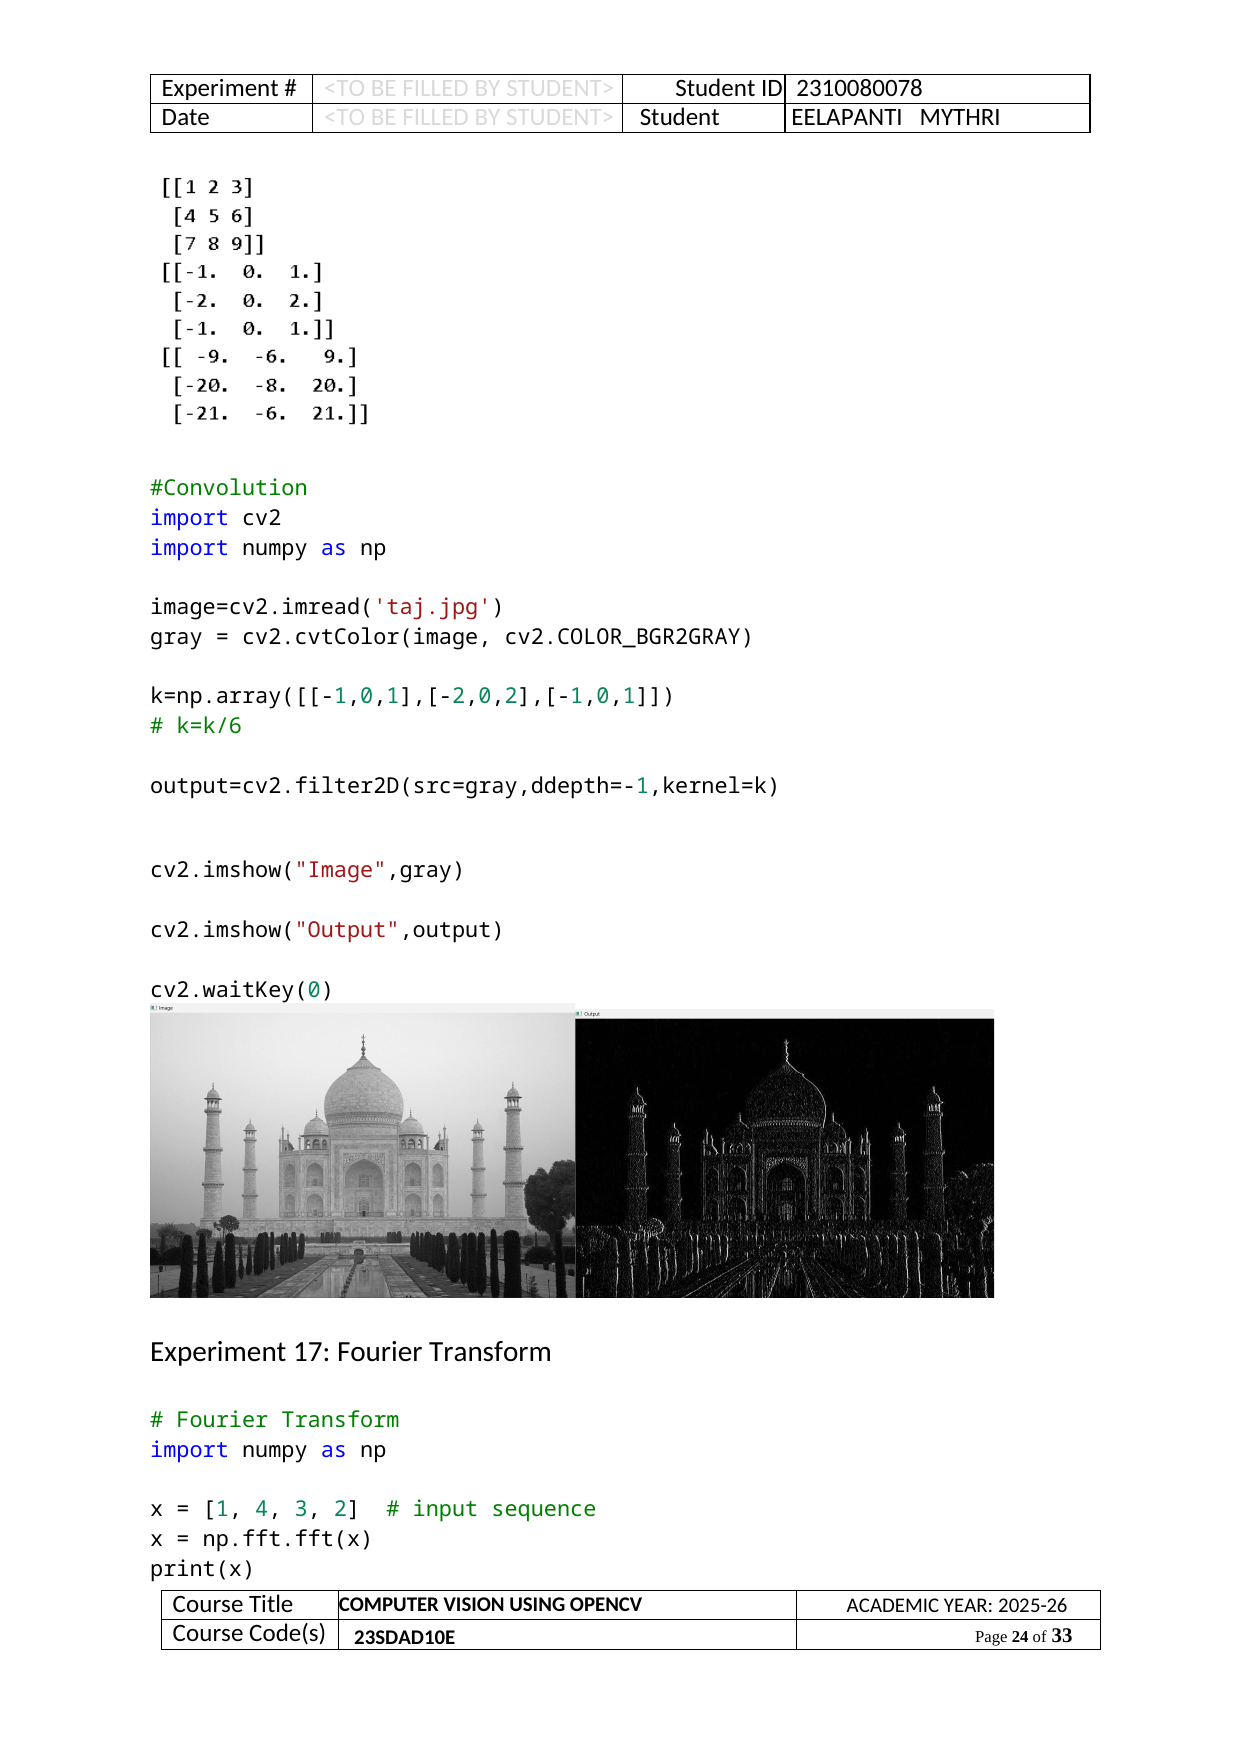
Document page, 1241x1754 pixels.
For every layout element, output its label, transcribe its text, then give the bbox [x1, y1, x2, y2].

text import numpy as np [150, 1434, 1090, 1464]
text import cv2 [150, 502, 1090, 532]
text k=np.array([[-1,0,1],[-2,0,2],[-1,0,1]]) [150, 681, 1090, 710]
text # k=k/6 [150, 710, 1090, 740]
picture [150, 1003, 995, 1298]
text cv2.imshow("Image",gray) [150, 854, 1090, 884]
text x = np.fft.fft(x) [150, 1523, 1090, 1553]
text #Convolution [150, 472, 1090, 502]
text print(x) [150, 1553, 1090, 1583]
text cv2.imshow("Output",output) [150, 914, 1090, 944]
text cv2.waitKey(0) [150, 974, 1090, 1003]
text output=cv2.filter2D(src=gray,ddepth=-1,kernel=k) [150, 770, 1090, 800]
text import numpy as np [150, 532, 1090, 561]
text gray = cv2.cvtColor(image, cv2.COLOR_BGR2GRAY) [150, 621, 1090, 651]
picture [150, 163, 399, 437]
text image=cv2.imread('taj.jpg') [150, 591, 1090, 621]
text Experiment 17: Fourier Transform [150, 1333, 1090, 1368]
text # Fourier Transform [150, 1404, 1090, 1434]
text x = [1, 4, 3, 2] # input sequence [150, 1493, 1090, 1523]
